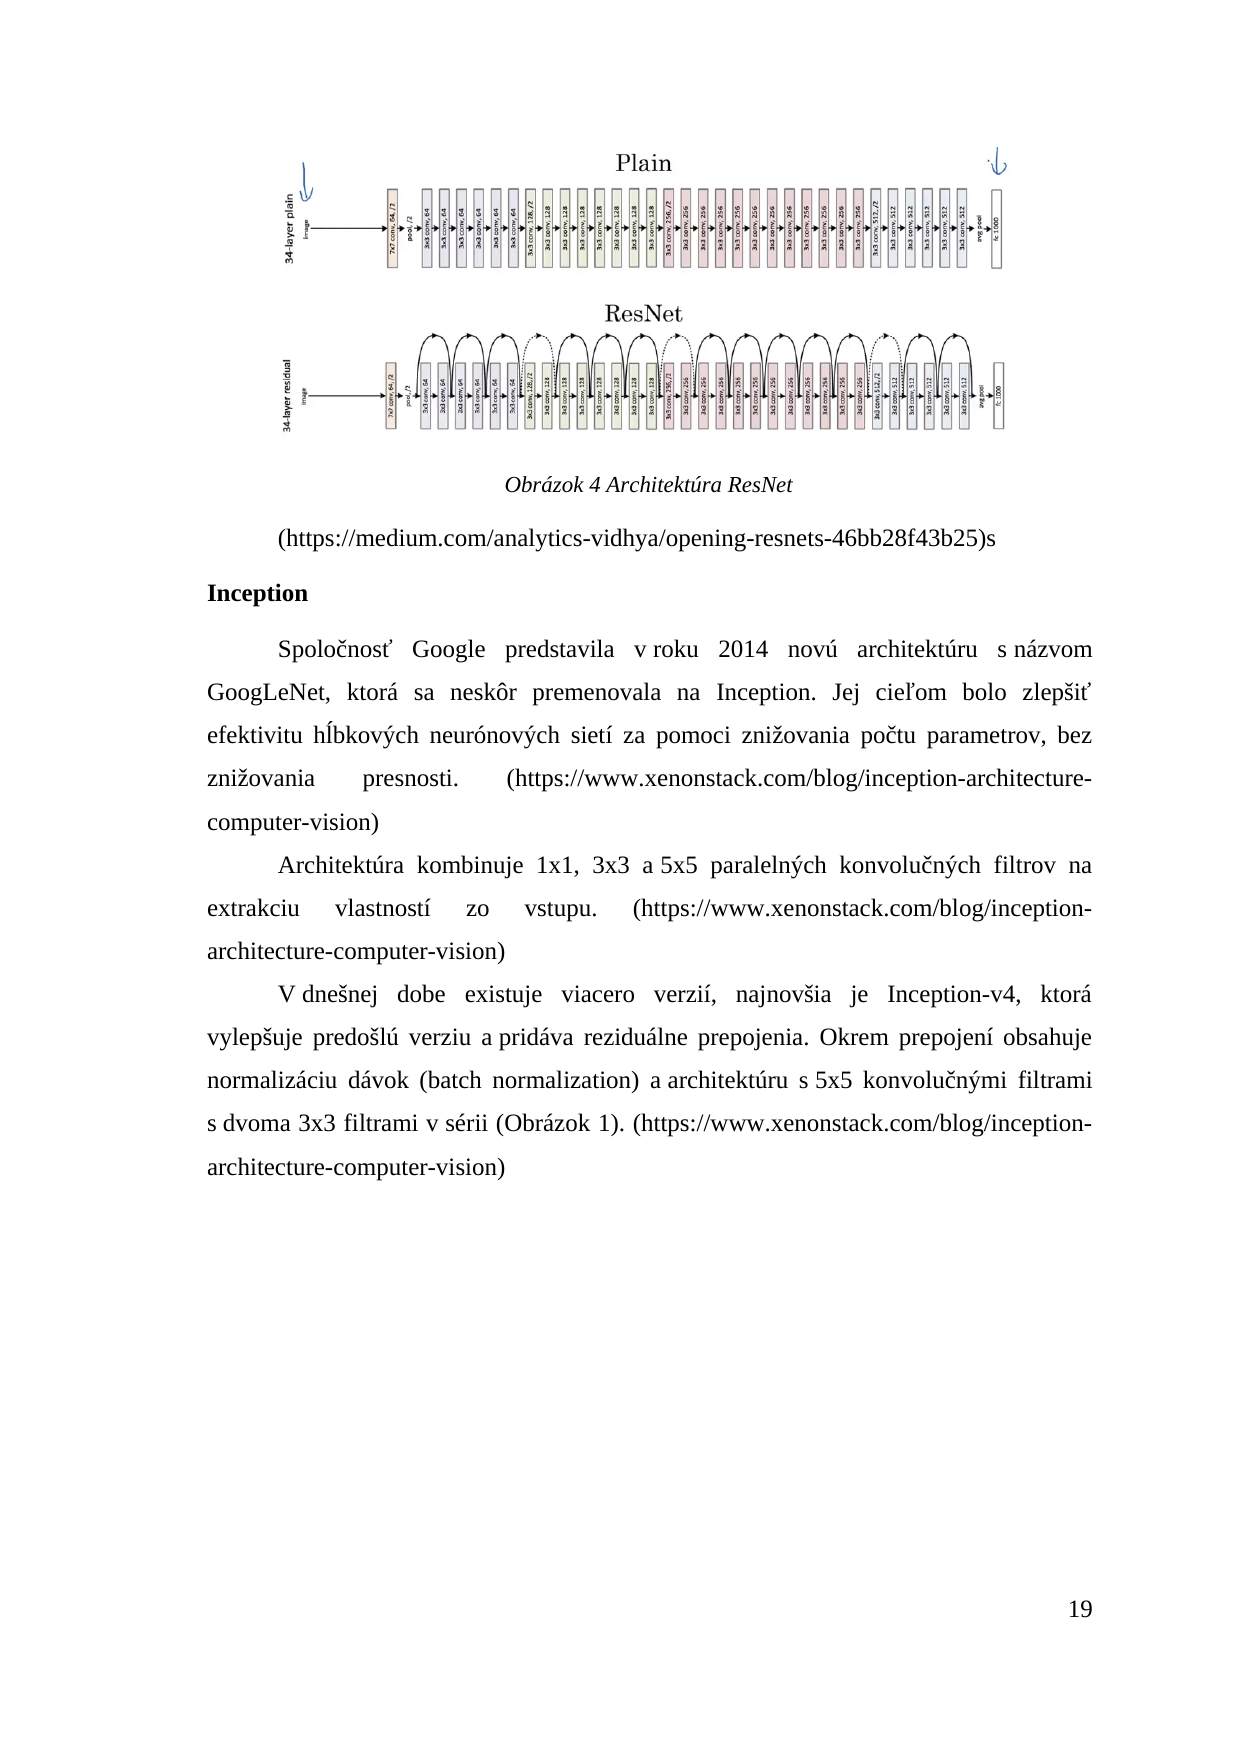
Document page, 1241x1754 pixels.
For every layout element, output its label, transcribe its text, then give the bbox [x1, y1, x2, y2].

picture [277, 147, 1013, 444]
subtitle Inception [207, 578, 1092, 607]
text Obrázok 4 Architektúra ResNet [207, 471, 1092, 497]
text Architektúra kombinuje 1x1, 3x3 a 5x5 paralelných konvolučných filtrov na extrakciu vlastností zo vstupu. (https://www.xenonstack.com/blog/inception-architecture-computer-vision) [207, 850, 1092, 965]
text (https://medium.com/analytics-vidhya/opening-resnets-46bb28f43b25)s [207, 523, 1092, 552]
text Spoločnosť Google predstavila v roku 2014 novú architektúru s názvom GoogLeNet, ktorá sa neskôr premenovala na Inception. Jej cieľom bolo zlepšiť efektivitu hĺbkových neurónových sietí za pomoci znižovania počtu parametrov, bez znižovania presnosti. (https://www.xenonstack.com/blog/inception-architecture-computer-vision) [207, 634, 1092, 835]
text V dnešnej dobe existuje viacero verzií, najnovšia je Inception-v4, ktorá vylepšuje predošlú verziu a pridáva reziduálne prepojenia. Okrem prepojení obsahuje normalizáciu dávok (batch normalization) a architektúru s 5x5 konvolučnými filtrami s dvoma 3x3 filtrami v sérii (Obrázok 1). (https://www.xenonstack.com/blog/inception-architecture-computer-vision) [207, 979, 1092, 1180]
